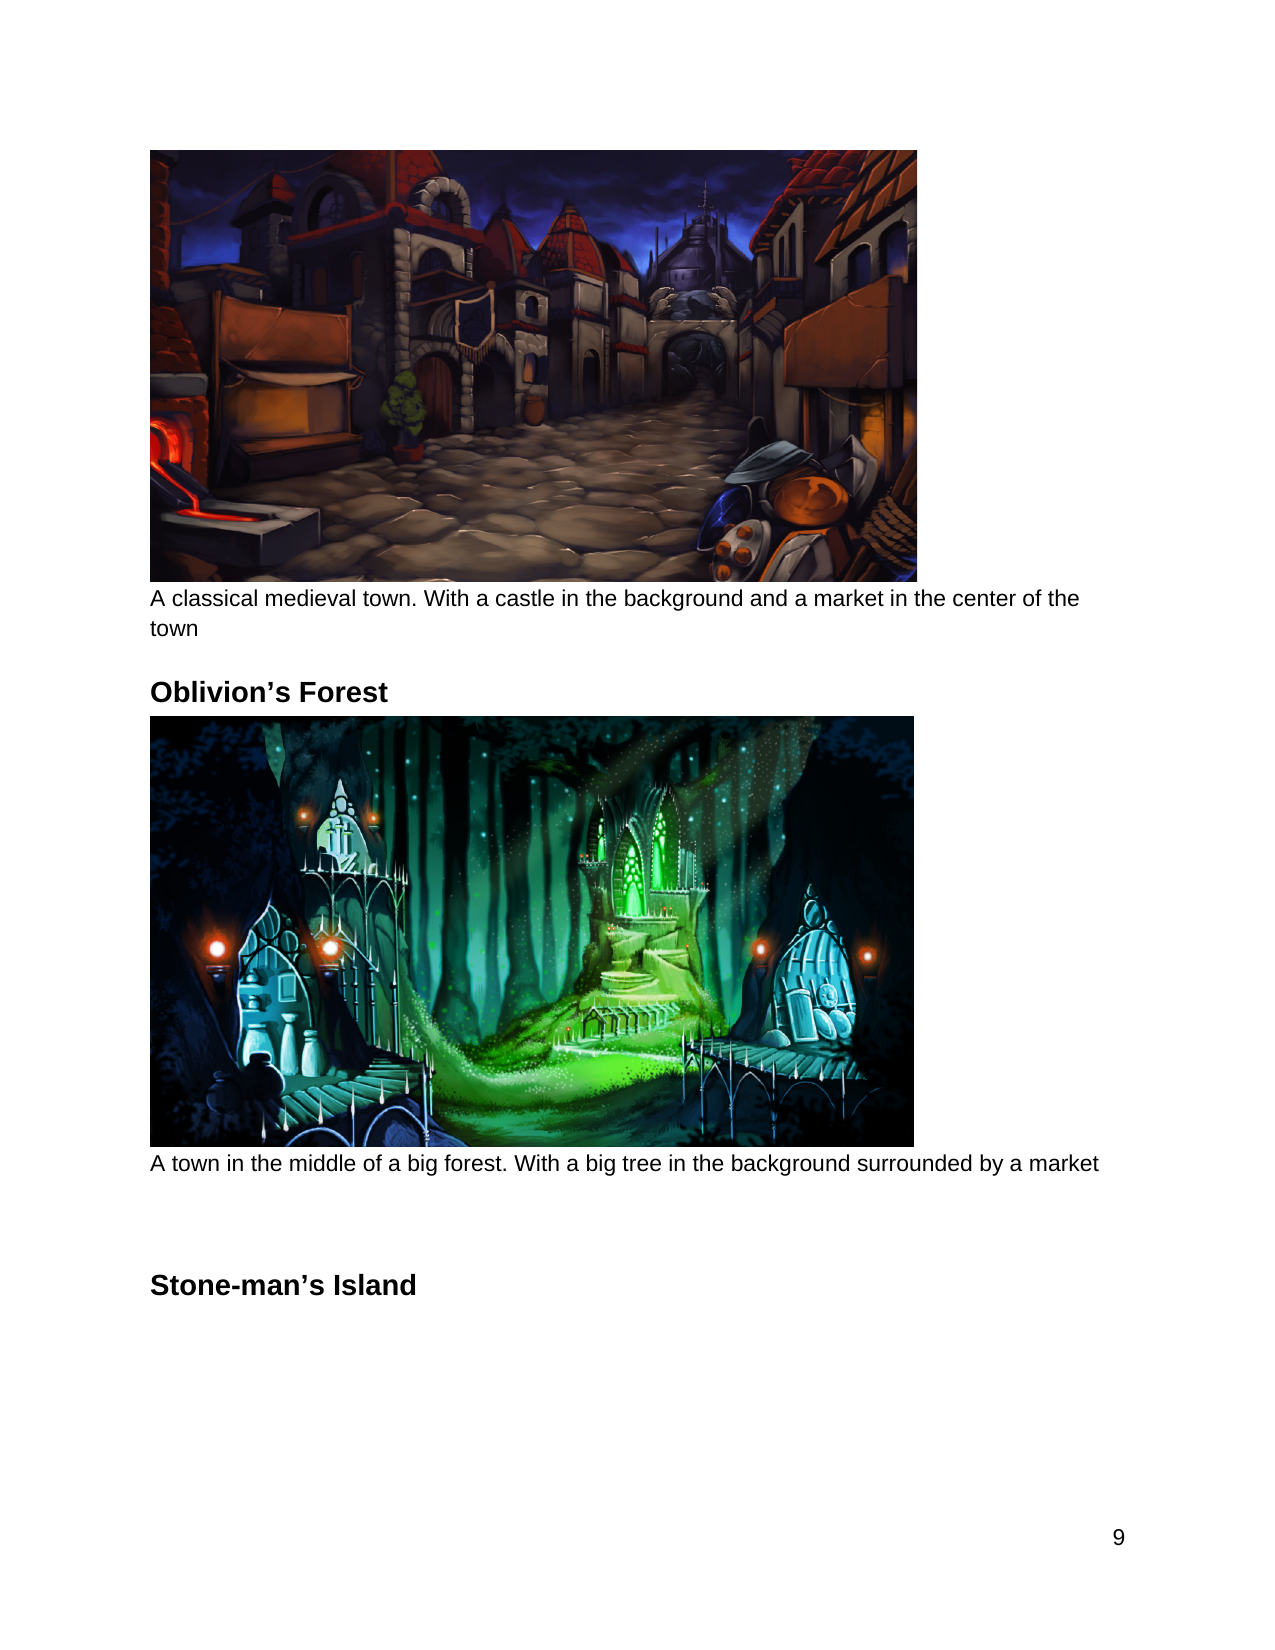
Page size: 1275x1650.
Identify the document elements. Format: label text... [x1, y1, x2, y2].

subtitle Oblivion’s Forest [150, 675, 1125, 708]
picture [150, 716, 914, 1147]
subtitle Stone-man’s Island [150, 1268, 1125, 1302]
text A classical medieval town. With a castle in the background and a market in the center of the town [150, 585, 1125, 642]
text A town in the middle of a big forest. With a big tree in the background surrounded by a market [150, 1150, 1125, 1176]
picture [150, 150, 918, 582]
